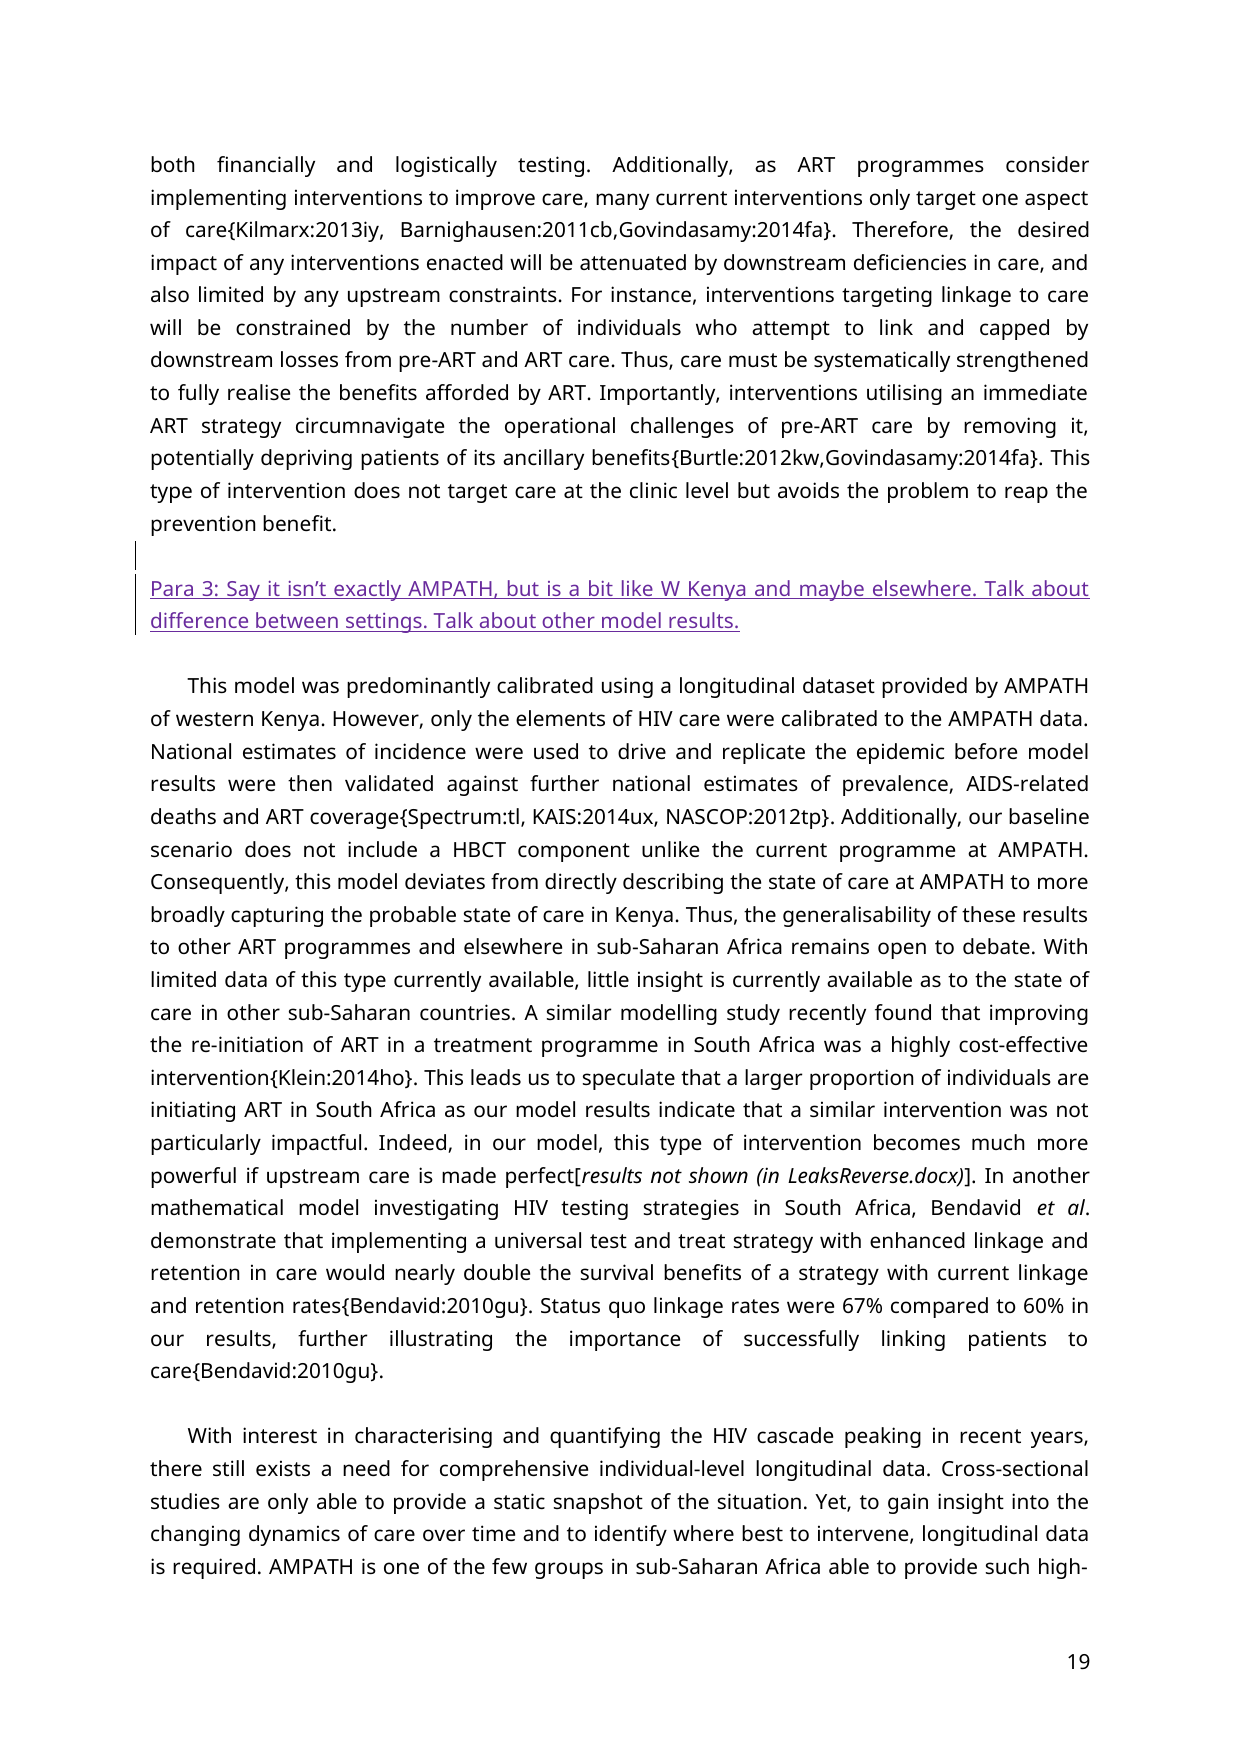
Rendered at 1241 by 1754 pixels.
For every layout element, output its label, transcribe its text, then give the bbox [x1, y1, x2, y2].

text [150, 150, 1090, 537]
text This model was predominantly calibrated using a longitudinal dataset provided by AMPATH of western Kenya. However, only the elements of HIV care were calibrated to the AMPATH data. National estimates of incidence were used to drive and replicate the epidemic before model results were then validated against further national estimates of prevalence, AIDS-related deaths and ART coverage{Spectrum:tl, KAIS:2014ux, NASCOP:2012tp}. Additionally, our baseline scenario does not include a HBCT component unlike the current programme at AMPATH. Consequently, this model deviates from directly describing the state of care at AMPATH to more broadly capturing the probable state of care in Kenya. Thus, the generalisability of these results to other ART programmes and elsewhere in sub-Saharan Africa remains open to debate. With limited data of this type currently available, little insight is currently available as to the state of care in other sub-Saharan countries. A similar modelling study recently found that improving the re-initiation of ART in a treatment programme in South Africa was a highly cost-effective intervention{Klein:2014ho}. This leads us to speculate that a larger proportion of individuals are initiating ART in South Africa as our model results indicate that a similar intervention was not particularly impactful. Indeed, in our model, this type of intervention becomes much more powerful if upstream care is made perfect[results not shown (in LeaksReverse.docx)]. In another mathematical model investigating HIV testing strategies in South Africa, Bendavid et al. demonstrate that implementing a universal test and treat strategy with enhanced linkage and retention in care would nearly double the survival benefits of a strategy with current linkage and retention rates{Bendavid:2010gu}. Status quo linkage rates were 67% compared to 60% in our results, further illustrating the importance of successfully linking patients to care{Bendavid:2010gu}. [150, 672, 1090, 1385]
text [150, 1422, 1090, 1580]
